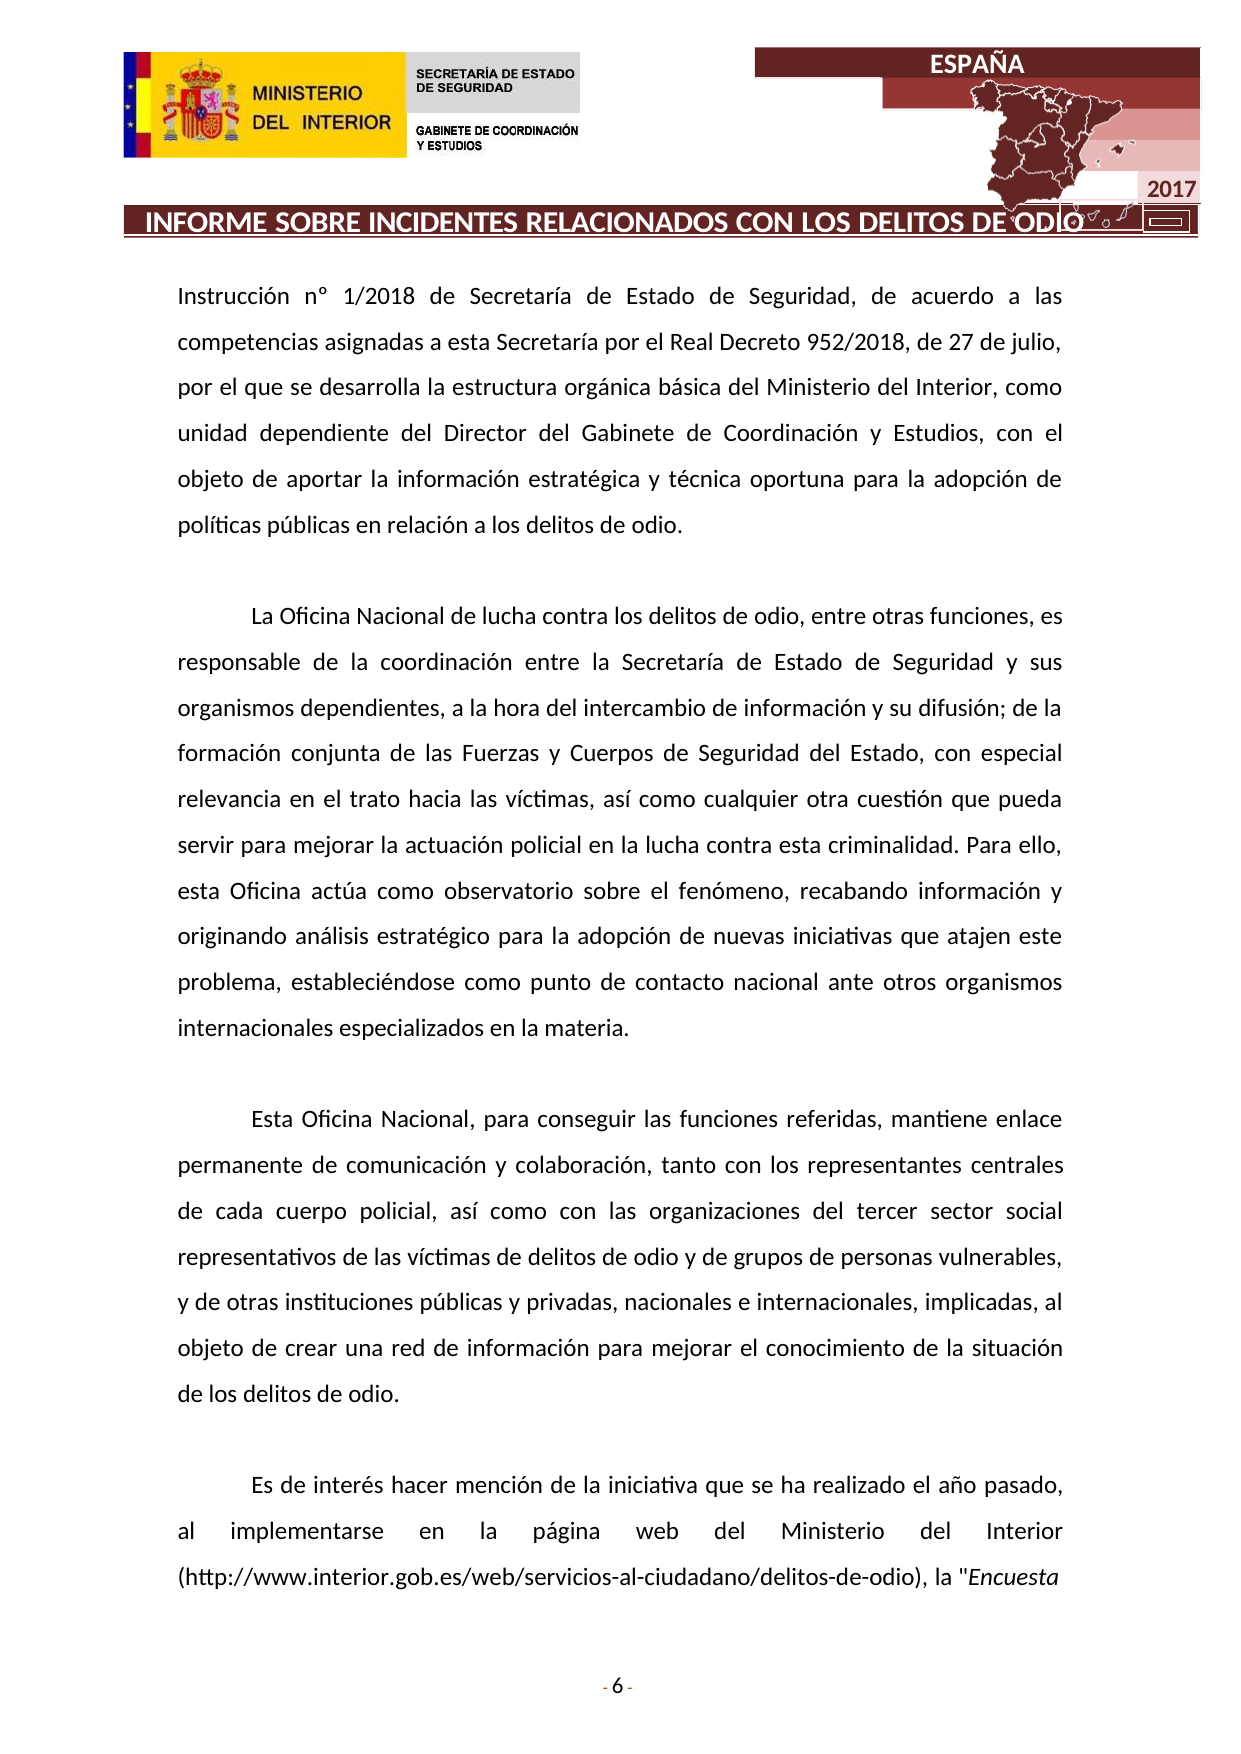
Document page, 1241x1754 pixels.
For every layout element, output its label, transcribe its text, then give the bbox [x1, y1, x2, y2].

text La Oficina Nacional de lucha contra los delitos de odio, entre otras funciones, es responsable de la coordinación entre la Secretaría de Estado de Seguridad y sus organismos dependientes, a la hora del intercambio de información y su difusión; de la formación conjunta de las Fuerzas y Cuerpos de Seguridad del Estado, con especial relevancia en el trato hacia las víctimas, así como cualquier otra cuestión que pueda servir para mejorar la actuación policial en la lucha contra esta criminalidad. Para ello, esta Oficina actúa como observatorio sobre el fenómeno, recabando información y originando análisis estratégico para la adopción de nuevas iniciativas que atajen este problema, estableciéndose como punto de contacto nacional ante otros organismos internacionales especializados en la materia. [177, 600, 1064, 1042]
text Esta Oficina Nacional, para conseguir las funciones referidas, mantiene enlace permanente de comunicación y colaboración, tanto con los representantes centrales de cada cuerpo policial, así como con las organizaciones del tercer sector social representativos de las víctimas de delitos de odio y de grupos de personas vulnerables, y de otras instituciones públicas y privadas, nacionales e internacionales, implicadas, al objeto de crear una red de información para mejorar el conocimiento de la situación de los delitos de odio. [177, 1103, 1064, 1408]
text Es de interés hacer mención de la iniciativa que se ha realizado el año pasado, al implementarse en la página web del Ministerio del Interior (http://www.interior.gob.es/web/servicios-al-ciudadano/delitos-de-odio), la "Encuesta [177, 1469, 1064, 1591]
picture [970, 79, 1144, 233]
picture [123, 52, 580, 158]
text Instrucción nº 1/2018 de Secretaría de Estado de Seguridad, de acuerdo a las competencias asignadas a esta Secretaría por el Real Decreto 952/2018, de 27 de julio, por el que se desarrolla la estructura orgánica básica del Ministerio del Interior, como unidad dependiente del Director del Gabinete de Coordinación y Estudios, con el objeto de aportar la información estratégica y técnica oportuna para la adopción de políticas públicas en relación a los delitos de odio. [177, 280, 1064, 539]
